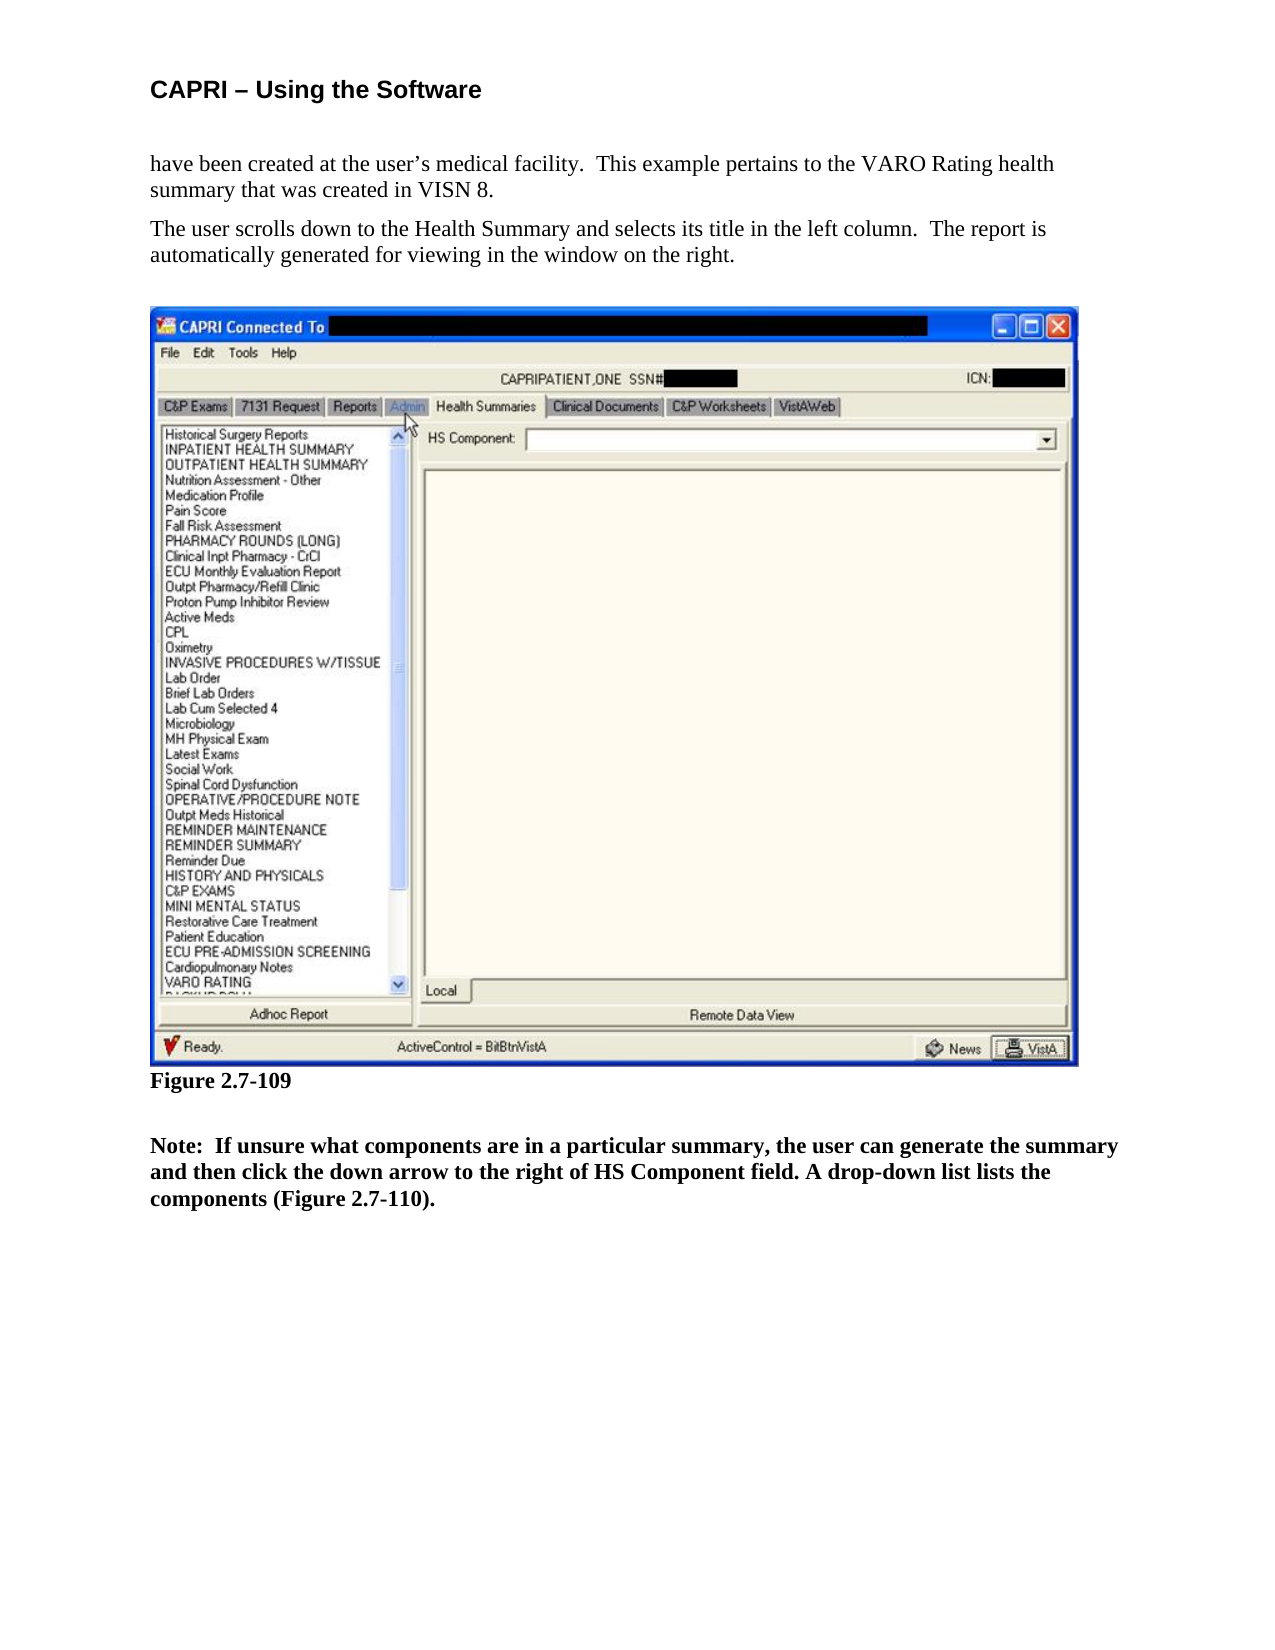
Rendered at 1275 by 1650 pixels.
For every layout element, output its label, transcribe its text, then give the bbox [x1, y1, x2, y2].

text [150, 150, 1125, 203]
picture [150, 306, 1079, 1067]
text The user scrolls down to the Health Summary and selects its title in the left column. The report is automatically generated for viewing in the window on the right. [150, 215, 1125, 268]
